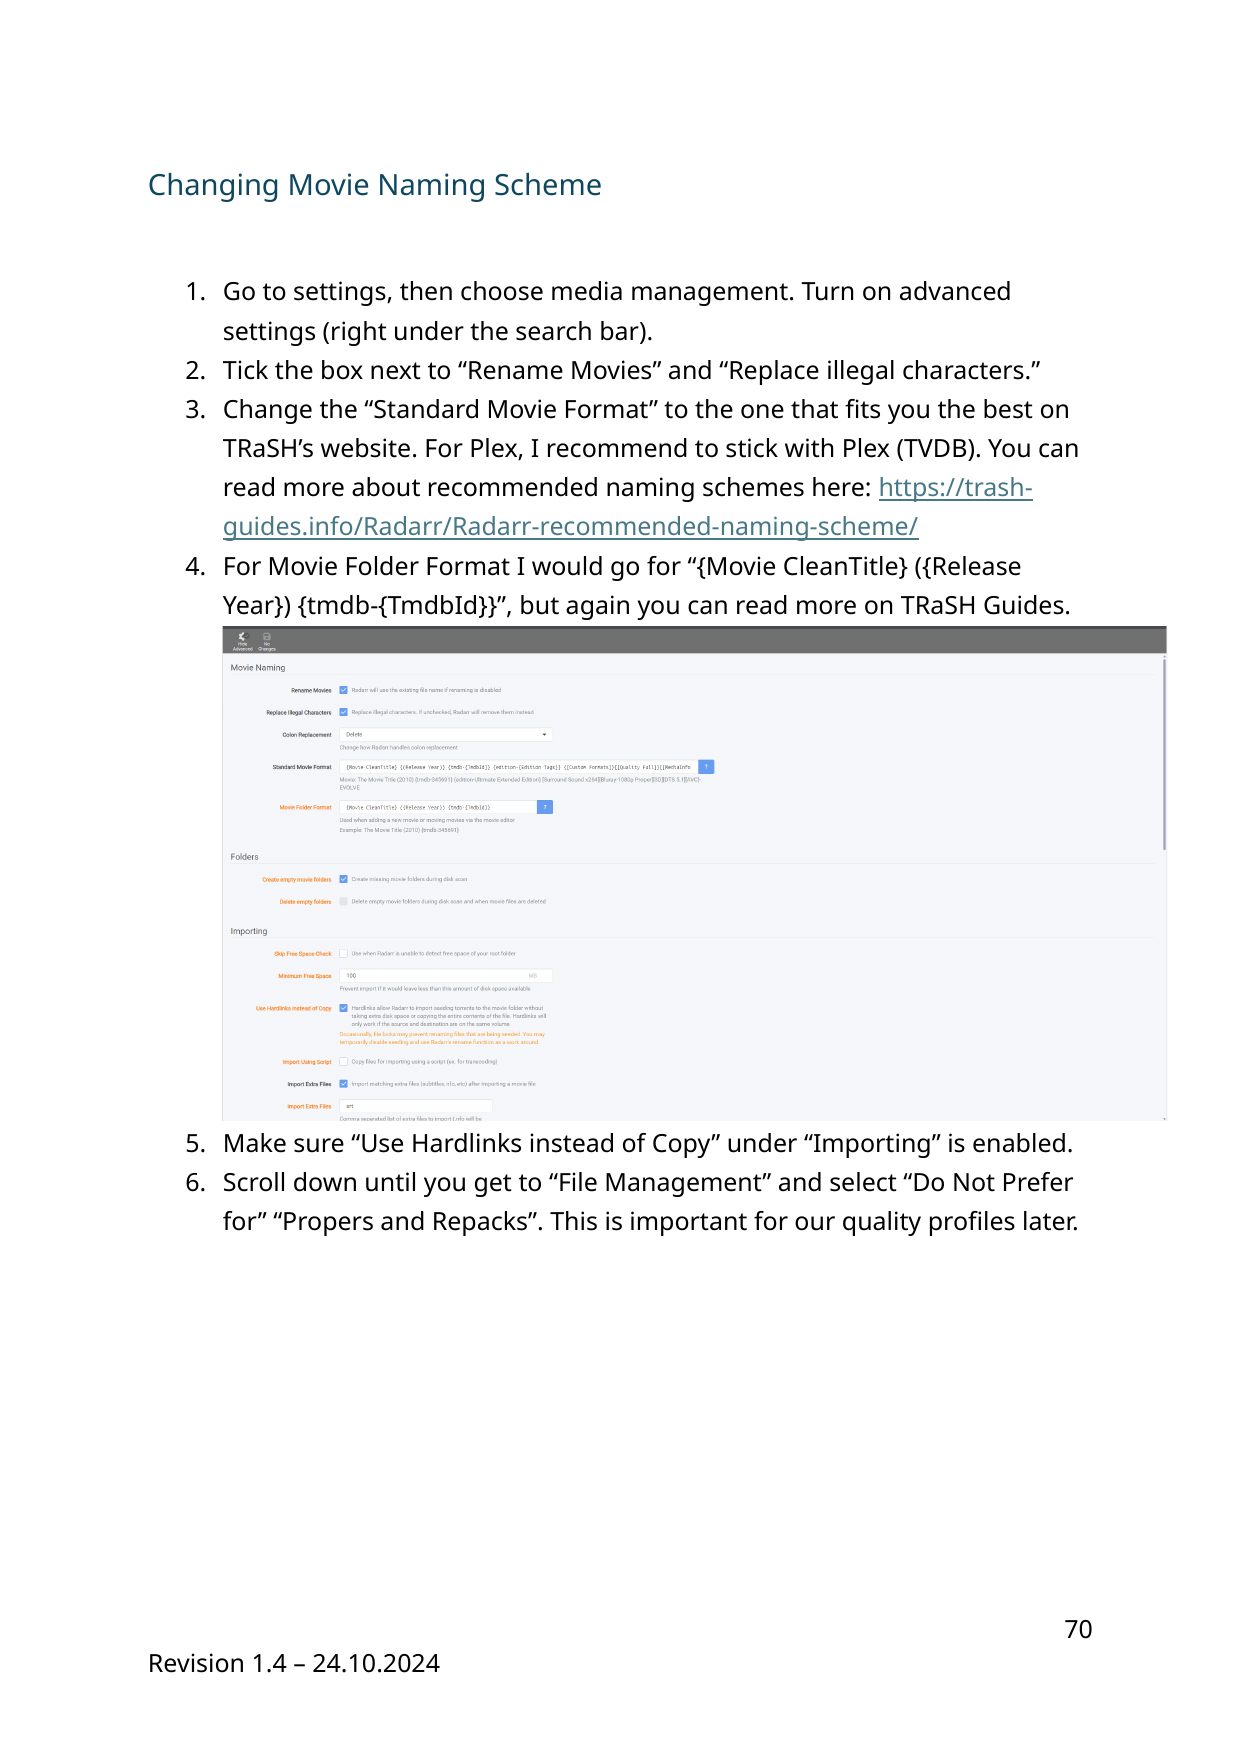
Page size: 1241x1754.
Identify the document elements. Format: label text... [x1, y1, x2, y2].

subtitle Changing Movie Naming Scheme [148, 164, 1093, 204]
list Change the “Standard Movie Format” to the one that fits you the best on TRaSH’s website. For Plex, I recommend to stick with Plex (TVDB). You can read more about recommended naming schemes here: https://trash-guides.info/Radarr/Radarr-recommended-naming-scheme/ [185, 392, 1093, 543]
list For Movie Folder Format I would go for “{Movie CleanTitle} ({Release Year}) {tmdb-{TmdbId}}”, but again you can read more on TRaSH Guides. [185, 548, 1093, 621]
list Scroll down until you get to “File Management” and select “Do Not Prefer for” “Propers and Repacks”. This is important for our quality profiles later. [185, 1165, 1093, 1238]
picture [222, 626, 1168, 1121]
list Make sure “Use Hardlinks instead of Copy” under “Importing” is enabled. [185, 1126, 1093, 1160]
list Tick the box next to “Rename Movies” and “Replace illegal characters.” [185, 352, 1093, 386]
list Go to settings, then choose media management. Turn on advanced settings (right under the search bar). [185, 274, 1093, 347]
